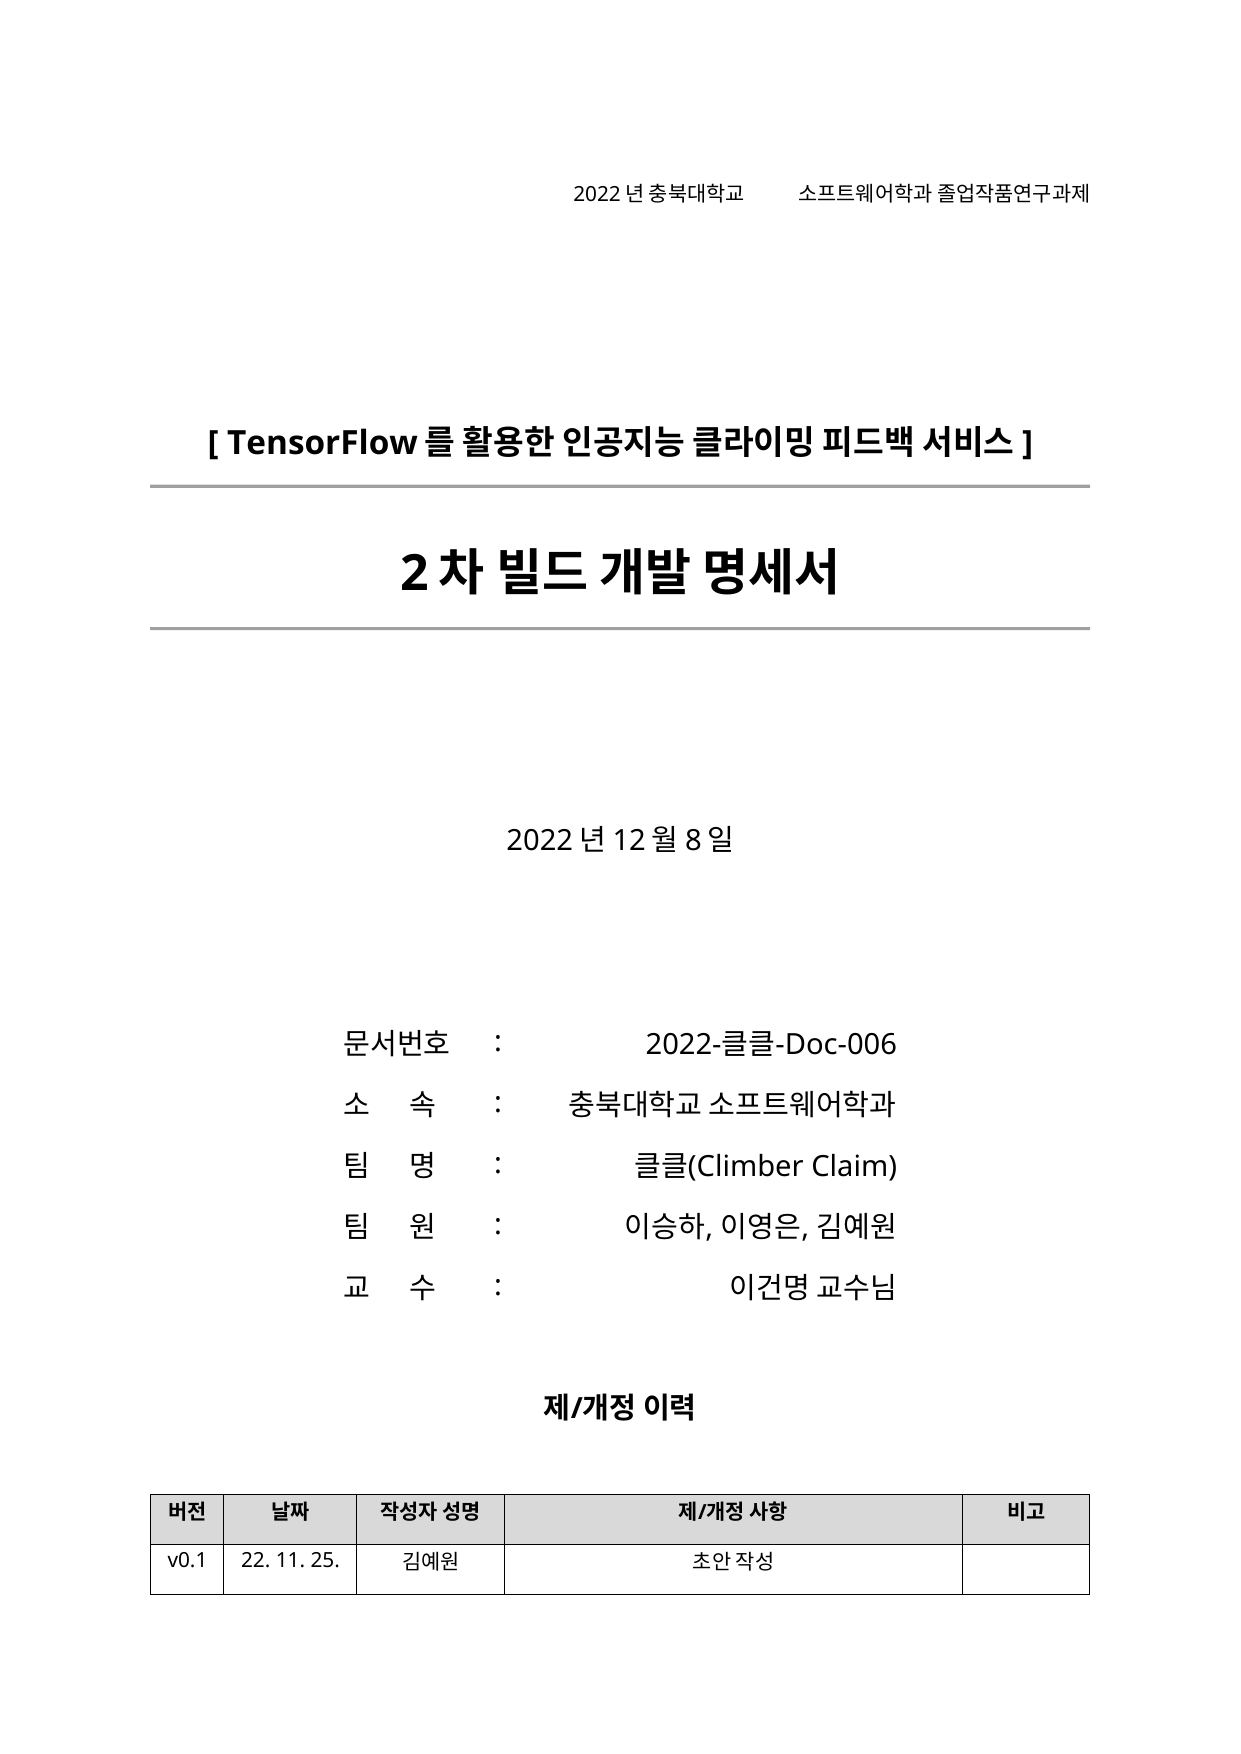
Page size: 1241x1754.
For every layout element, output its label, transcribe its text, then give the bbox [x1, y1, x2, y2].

table_header 날짜 [224, 1495, 356, 1544]
text 2차 빌드 개발 명세서 [150, 532, 1090, 605]
table_header 작성자 성명 [357, 1495, 504, 1544]
table_cell : [483, 1203, 512, 1264]
table_cell 교 수 [332, 1264, 483, 1325]
text [ TensorFlow를 활용한 인공지능 클라이밍 피드백 서비스 ] [150, 416, 1090, 464]
table_cell 클클(Climber Claim) [512, 1142, 908, 1203]
table_header 제/개정 사항 [505, 1495, 962, 1544]
table_header 버전 [151, 1495, 223, 1544]
table_cell [963, 1545, 1089, 1594]
table_header : [483, 1021, 512, 1081]
table_header 비고 [963, 1495, 1089, 1544]
table_cell : [483, 1081, 512, 1142]
table_cell 팀 명 [332, 1142, 483, 1203]
table_cell 김예원 [357, 1545, 504, 1594]
text 제/개정 이력 [150, 1384, 1090, 1427]
table_cell 이승하, 이영은, 김예원 [512, 1203, 908, 1264]
table_cell 팀 원 [332, 1203, 483, 1264]
table_cell 이건명 교수님 [512, 1264, 908, 1325]
table_header 문서번호 [332, 1021, 483, 1081]
table_cell 충북대학교 소프트웨어학과 [512, 1081, 908, 1142]
table_cell : [483, 1264, 512, 1325]
table_cell : [483, 1142, 512, 1203]
text 2022년 충북대학교 소프트웨어학과 졸업작품연구과제 [150, 177, 1090, 207]
table_header 2022-클클-Doc-006 [512, 1021, 908, 1081]
text 2022년 12월 8일 [150, 816, 1090, 859]
table_cell v0.1 [151, 1545, 223, 1594]
table_cell 초안 작성 [505, 1545, 962, 1594]
table_cell 소 속 [332, 1081, 483, 1142]
table_cell 22. 11. 25. [224, 1545, 356, 1594]
